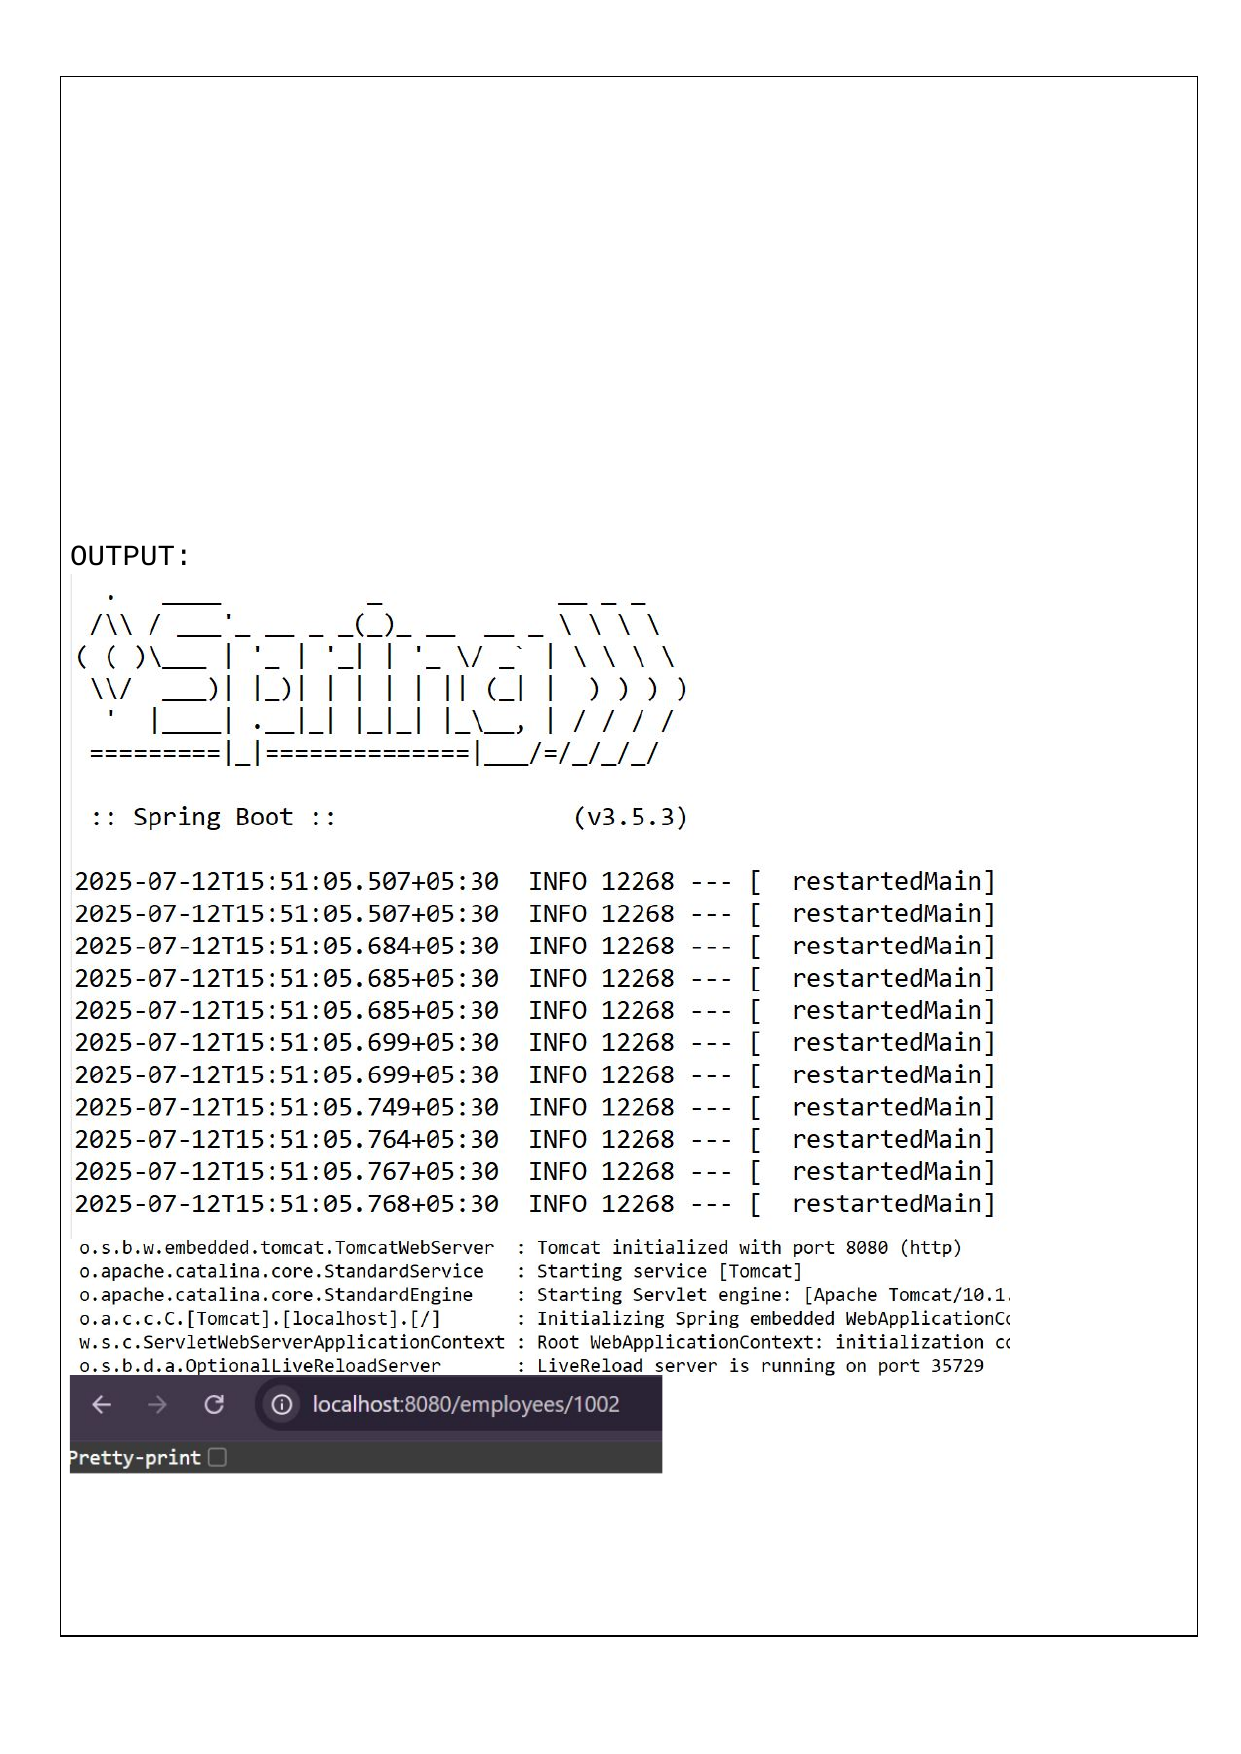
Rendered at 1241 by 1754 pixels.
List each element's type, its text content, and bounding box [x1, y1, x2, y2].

list OUTPUT: [70, 542, 1188, 574]
picture [69, 574, 1010, 1474]
